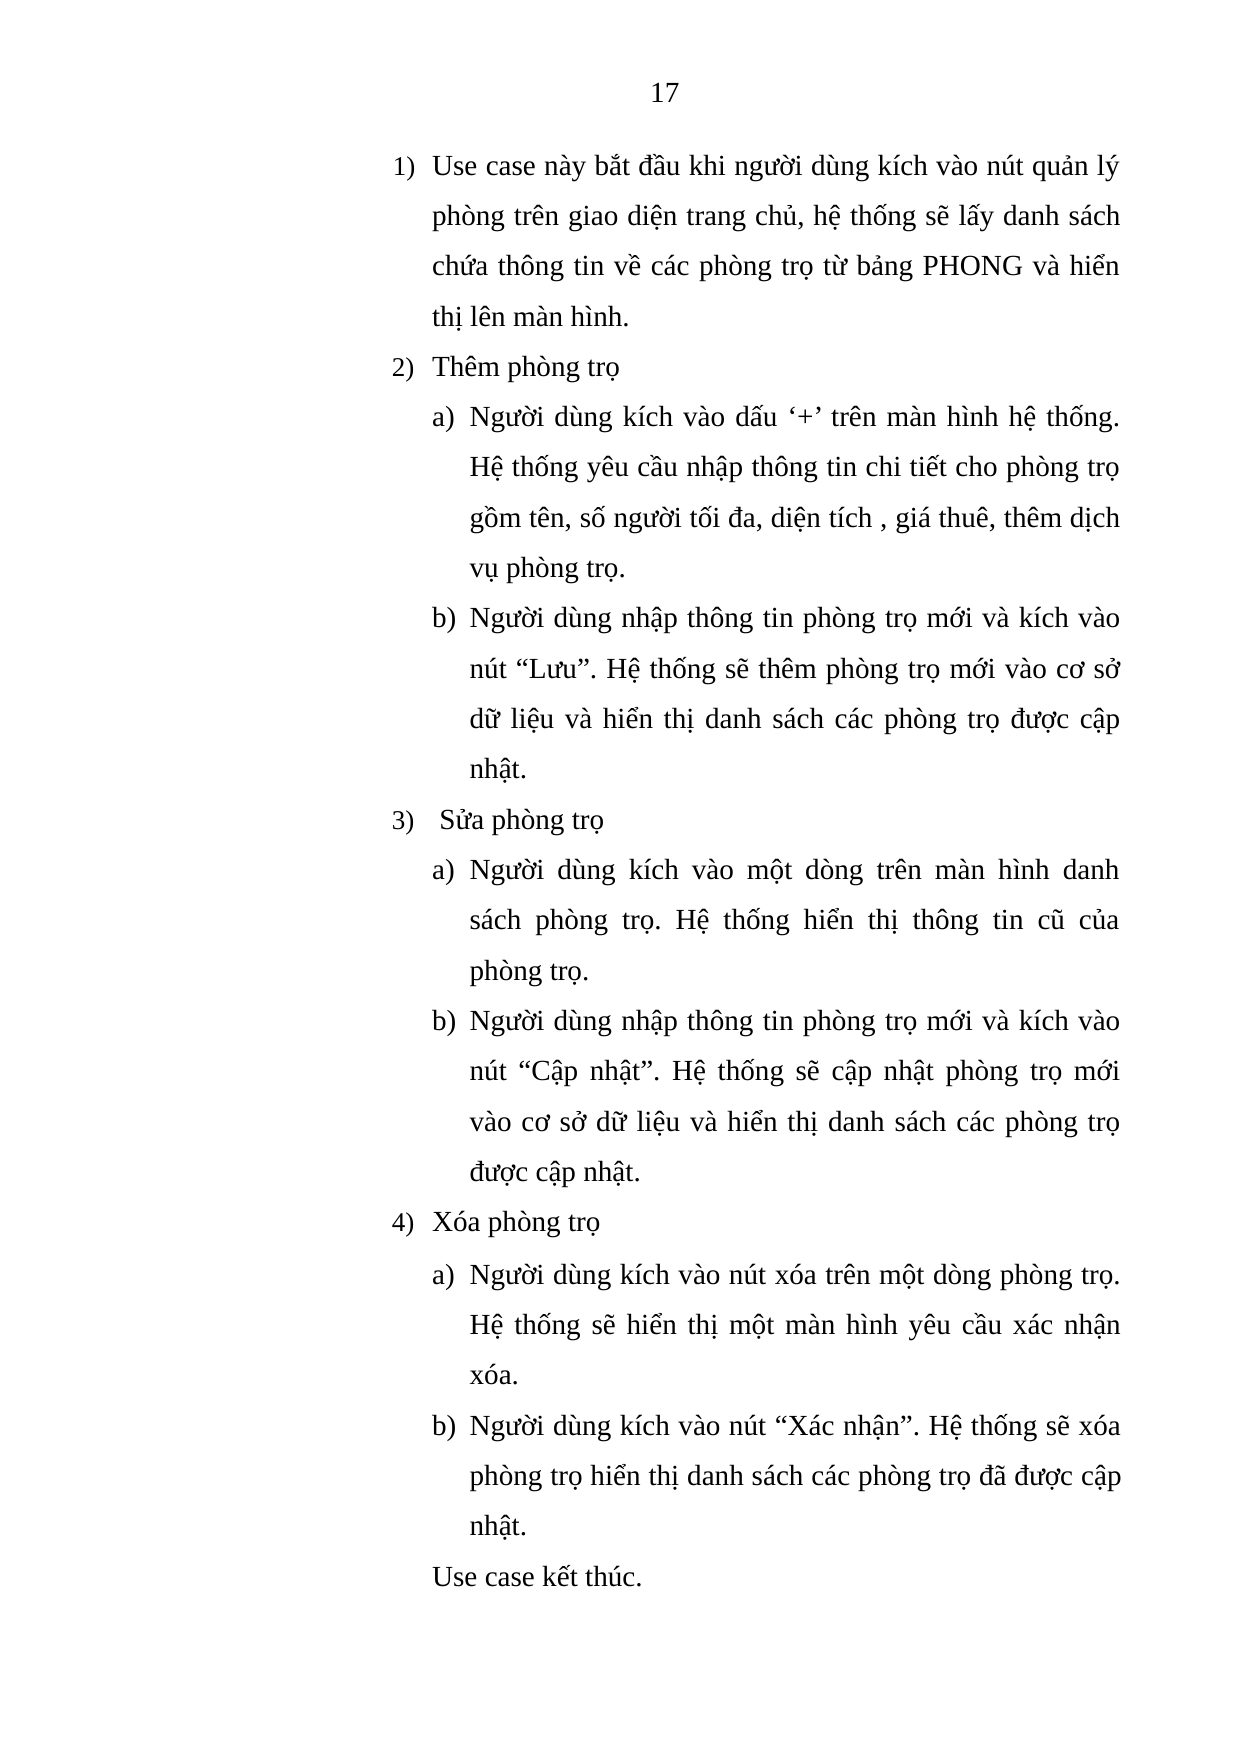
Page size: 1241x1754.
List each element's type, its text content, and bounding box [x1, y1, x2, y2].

list Thêm phòng trọ [392, 349, 1121, 382]
list Use case này bắt đầu khi người dùng kích vào nút quản lý phòng trên giao diện trang chủ, hệ thống sẽ lấy danh sách chứa thông tin về các phòng trọ từ bảng PHONG và hiển thị lên màn hình. [393, 148, 1121, 332]
text b) Người dùng kích vào nút “Xác nhận”. Hệ thống sẽ xóa phòng trọ hiển thị danh sách các phòng trọ đã được cập nhật. [432, 1408, 1122, 1542]
list Người dùng nhập thông tin phòng trọ mới và kích vào nút “Cập nhật”. Hệ thống sẽ cập nhật phòng trọ mới vào cơ sở dữ liệu và hiển thị danh sách các phòng trọ được cập nhật. [432, 1003, 1121, 1187]
list Sửa phòng trọ [392, 802, 1121, 835]
text Use case kết thúc. [432, 1559, 1122, 1592]
list Người dùng kích vào dấu ‘+’ trên màn hình hệ thống. Hệ thống yêu cầu nhập thông tin chi tiết cho phòng trọ gồm tên, số người tối đa, diện tích , giá thuê, thêm dịch vụ phòng trọ. [432, 399, 1121, 584]
text a) Người dùng kích vào nút xóa trên một dòng phòng trọ. Hệ thống sẽ hiển thị một màn hình yêu cầu xác nhận xóa. [432, 1257, 1122, 1391]
list Người dùng nhập thông tin phòng trọ mới và kích vào nút “Lưu”. Hệ thống sẽ thêm phòng trọ mới vào cơ sở dữ liệu và hiển thị danh sách các phòng trọ được cập nhật. [432, 601, 1121, 785]
list Người dùng kích vào một dòng trên màn hình danh sách phòng trọ. Hệ thống hiển thị thông tin cũ của phòng trọ. [432, 852, 1121, 986]
list Xóa phòng trọ [392, 1204, 1121, 1238]
